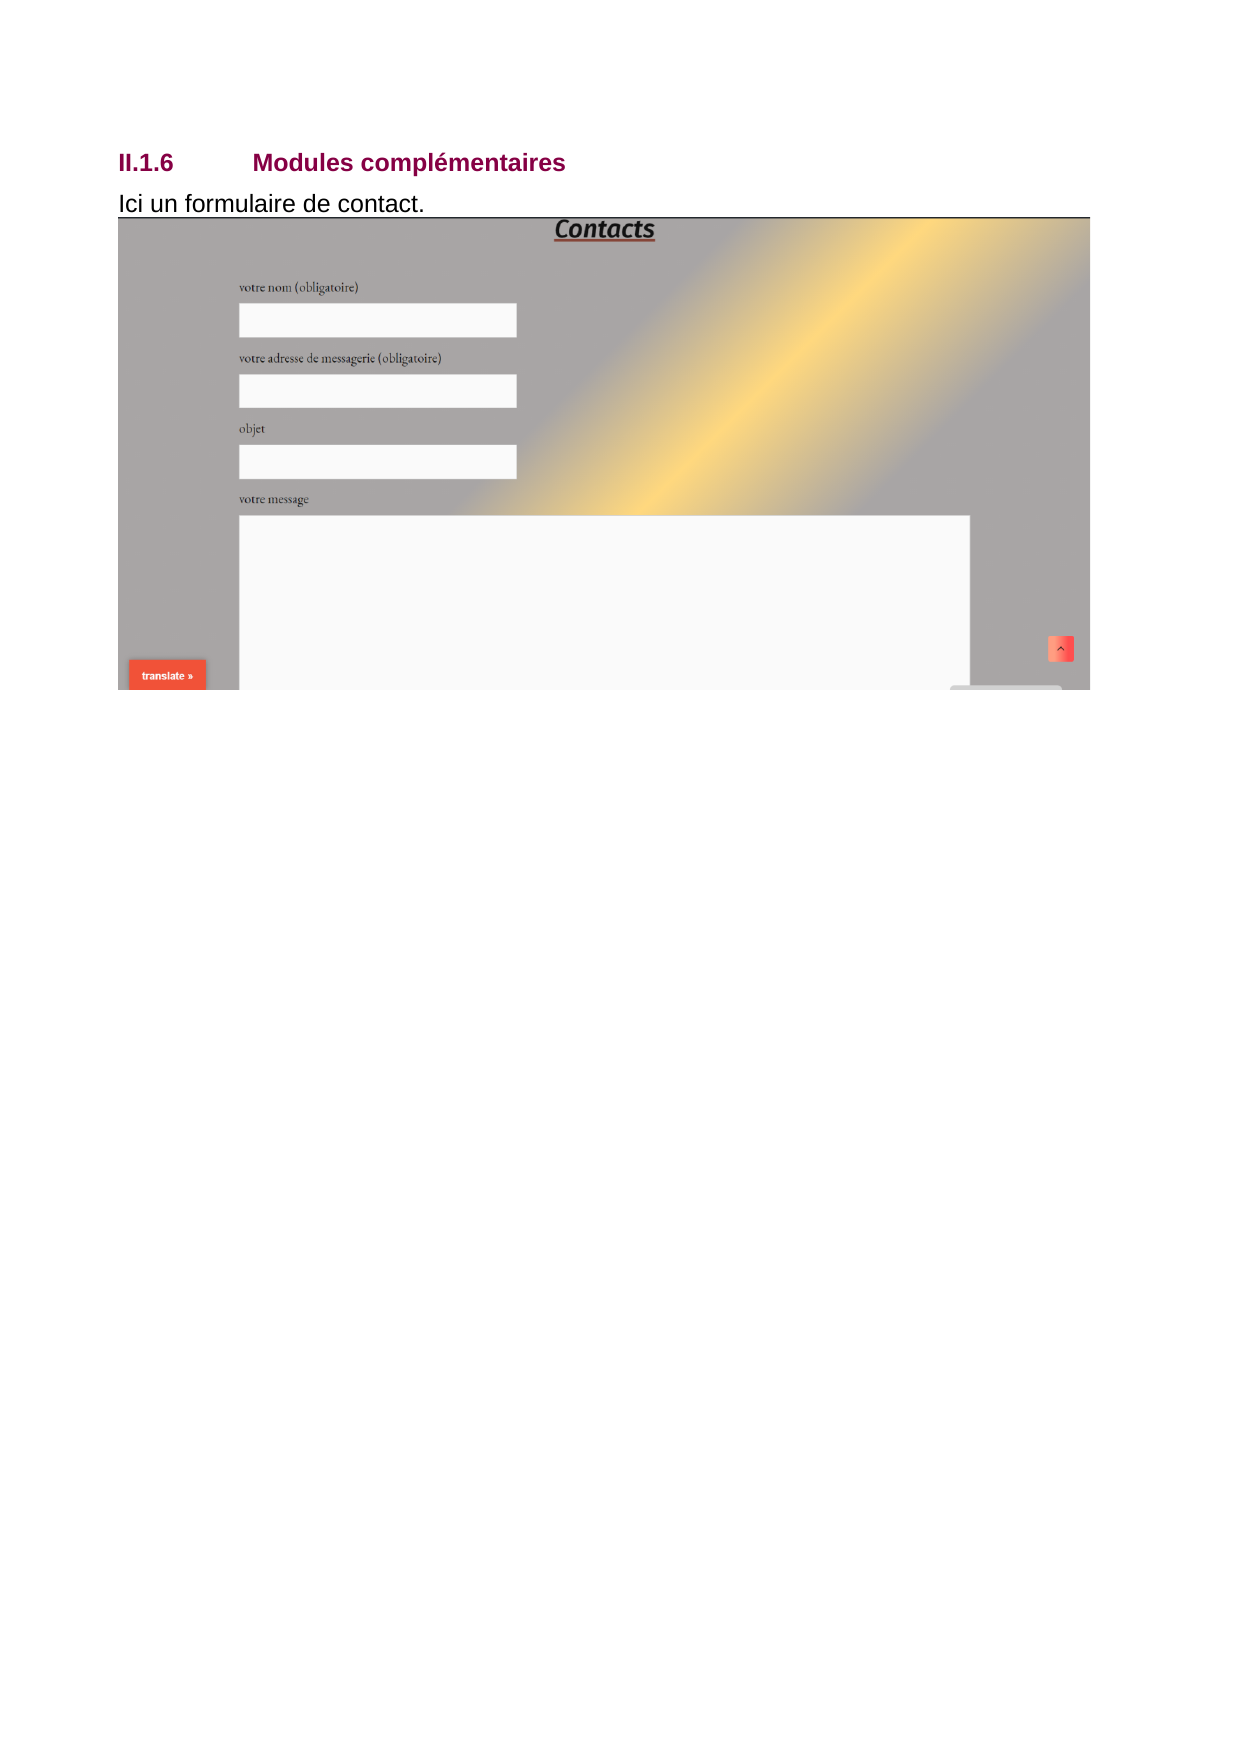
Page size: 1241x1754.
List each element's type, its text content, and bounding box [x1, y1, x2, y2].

text Modules complémentaires [118, 148, 1092, 176]
picture [118, 217, 1091, 690]
